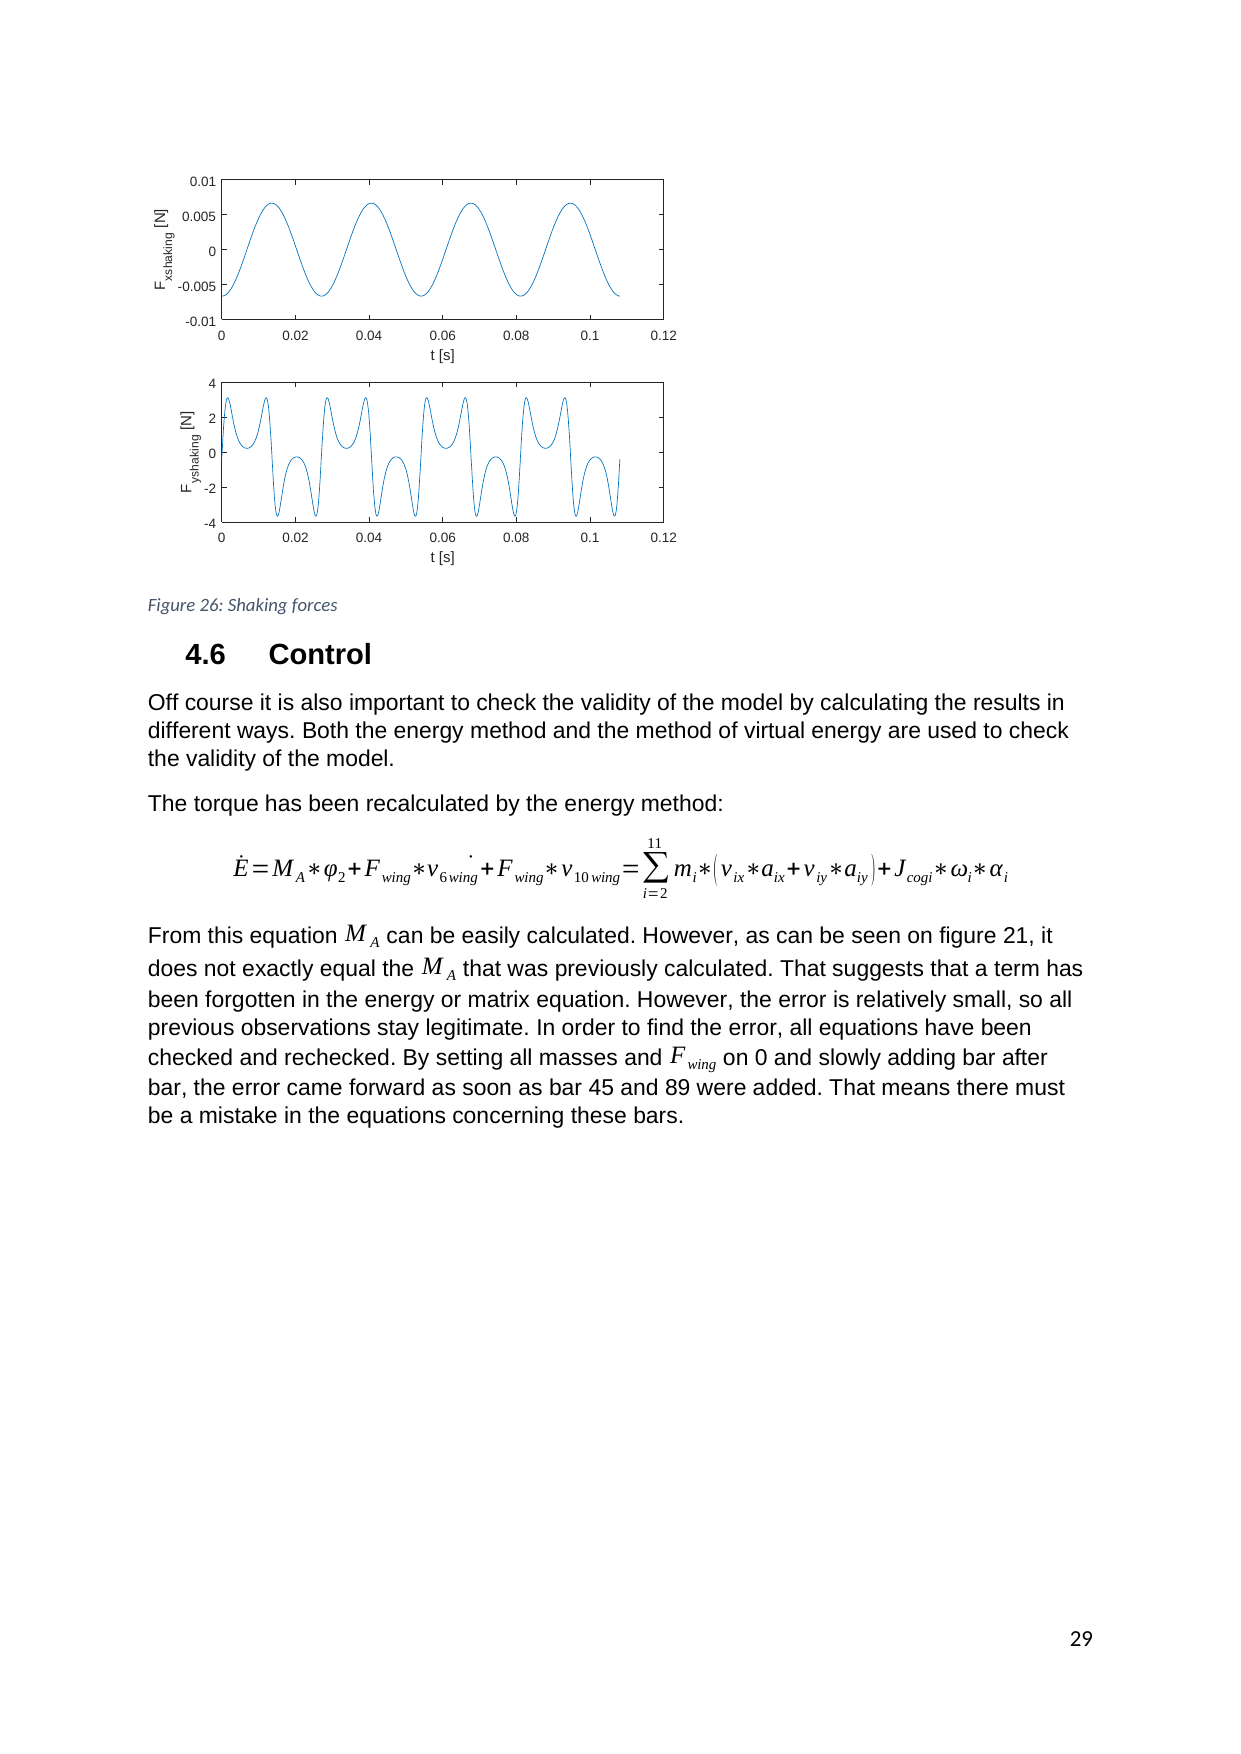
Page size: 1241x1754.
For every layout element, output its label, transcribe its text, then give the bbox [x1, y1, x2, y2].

text Figure 26: Shaking forces [148, 593, 1093, 616]
text The torque has been recalculated by the energy method: [148, 789, 1093, 816]
text Off course it is also important to check the validity of the model by calculating the results in different ways. Both the energy method and the method of virtual energy are used to check the validity of the model. [148, 689, 1093, 771]
subtitle Control [185, 637, 1093, 671]
text From this equation can be easily calculated. However, as can be seen on figure 21, it does not exactly equal the that was previously calculated. That suggests that a term has been forgotten in the energy or matrix equation. However, the error is relatively small, so all previous observations stay legitimate. In order to find the error, all equations have been checked and rechecked. By setting all masses and on 0 and slowly adding bar after bar, the error came forward as soon as bar 45 and 89 were added. That means there must be a mistake in the equations concerning these bars. [148, 920, 1093, 1129]
